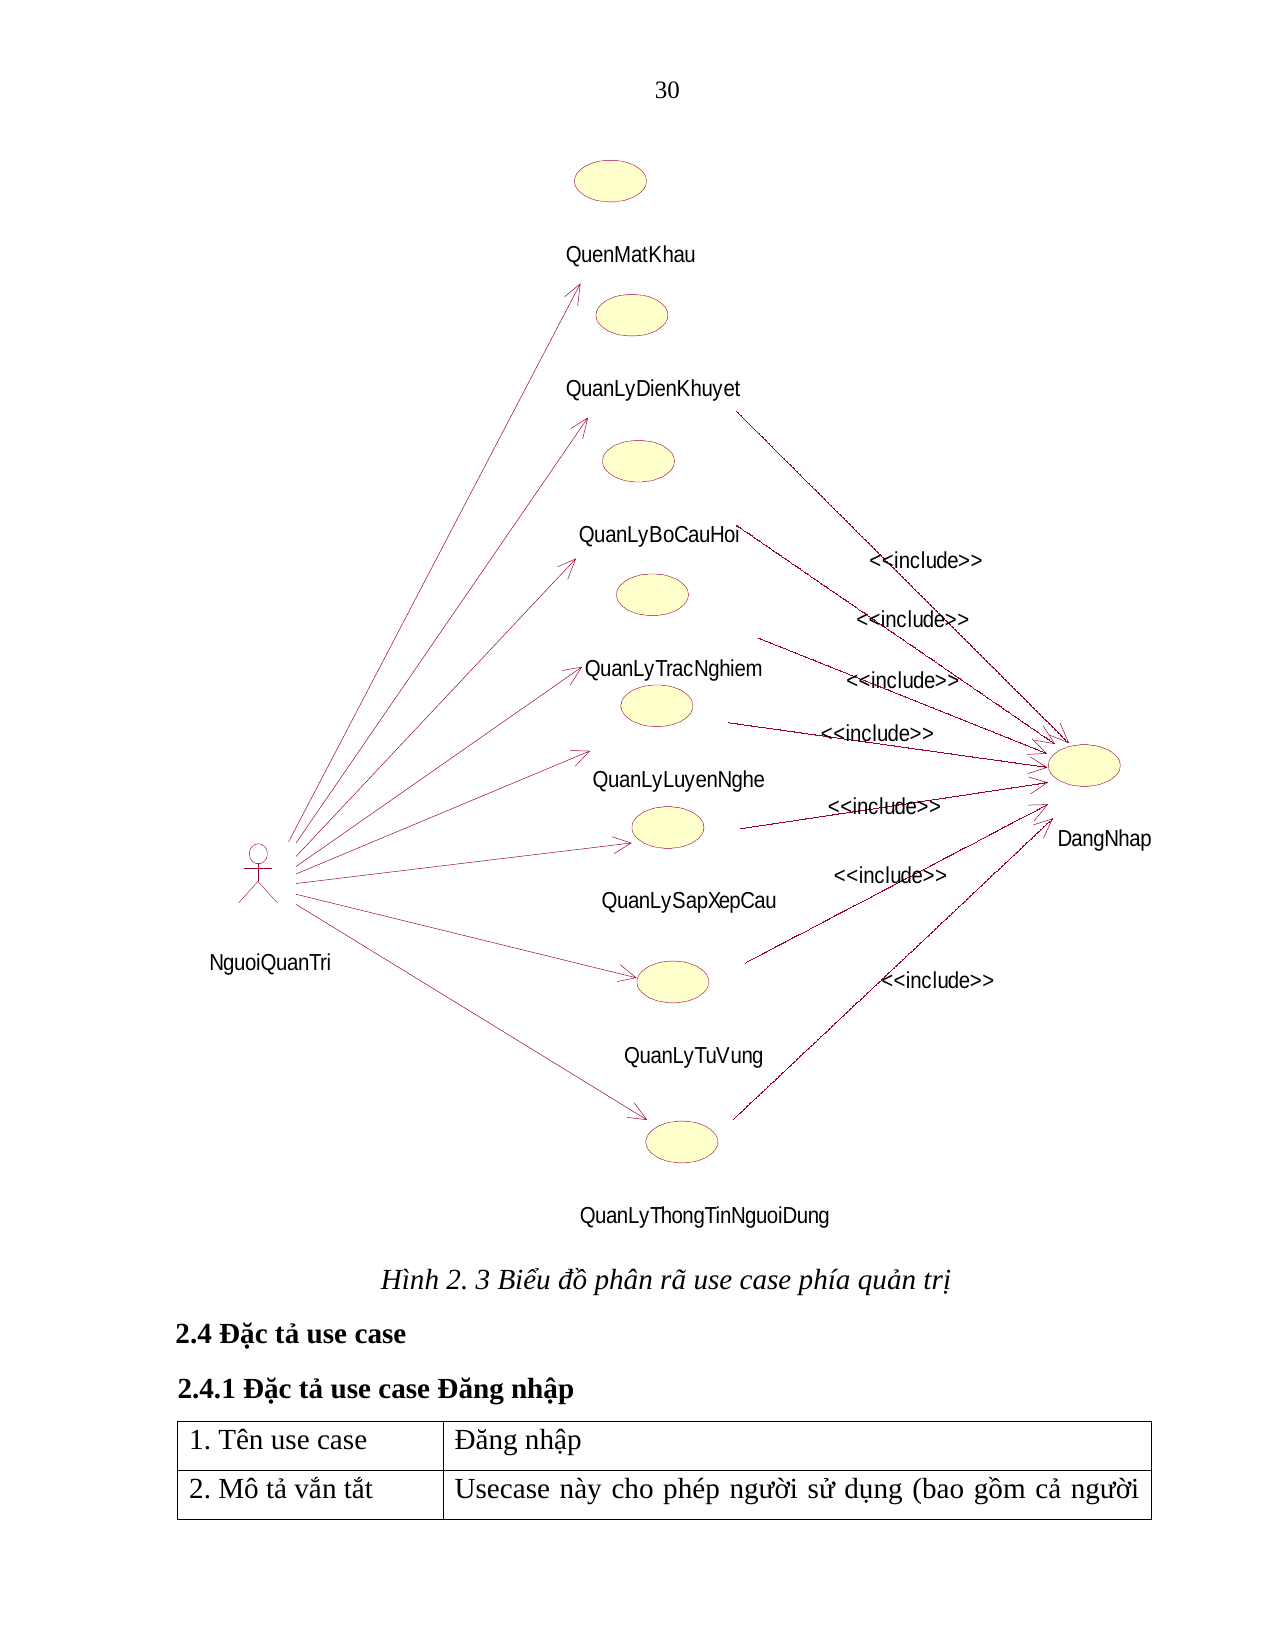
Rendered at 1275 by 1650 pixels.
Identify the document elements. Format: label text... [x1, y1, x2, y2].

table_header Đăng nhập [444, 1422, 1151, 1470]
table_cell 2. Mô tả vắn tắt [178, 1471, 443, 1519]
text Hình 2. 3 Biểu đồ phân rã use case phía quản trị [177, 1262, 1157, 1296]
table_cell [444, 1471, 1151, 1519]
subtitle 2.4.1 Đặc tả use case Đăng nhập [177, 1371, 1157, 1404]
table_header 1. Tên use case [178, 1422, 443, 1470]
subtitle 2.4 Đặc tả use case [175, 1316, 1157, 1350]
